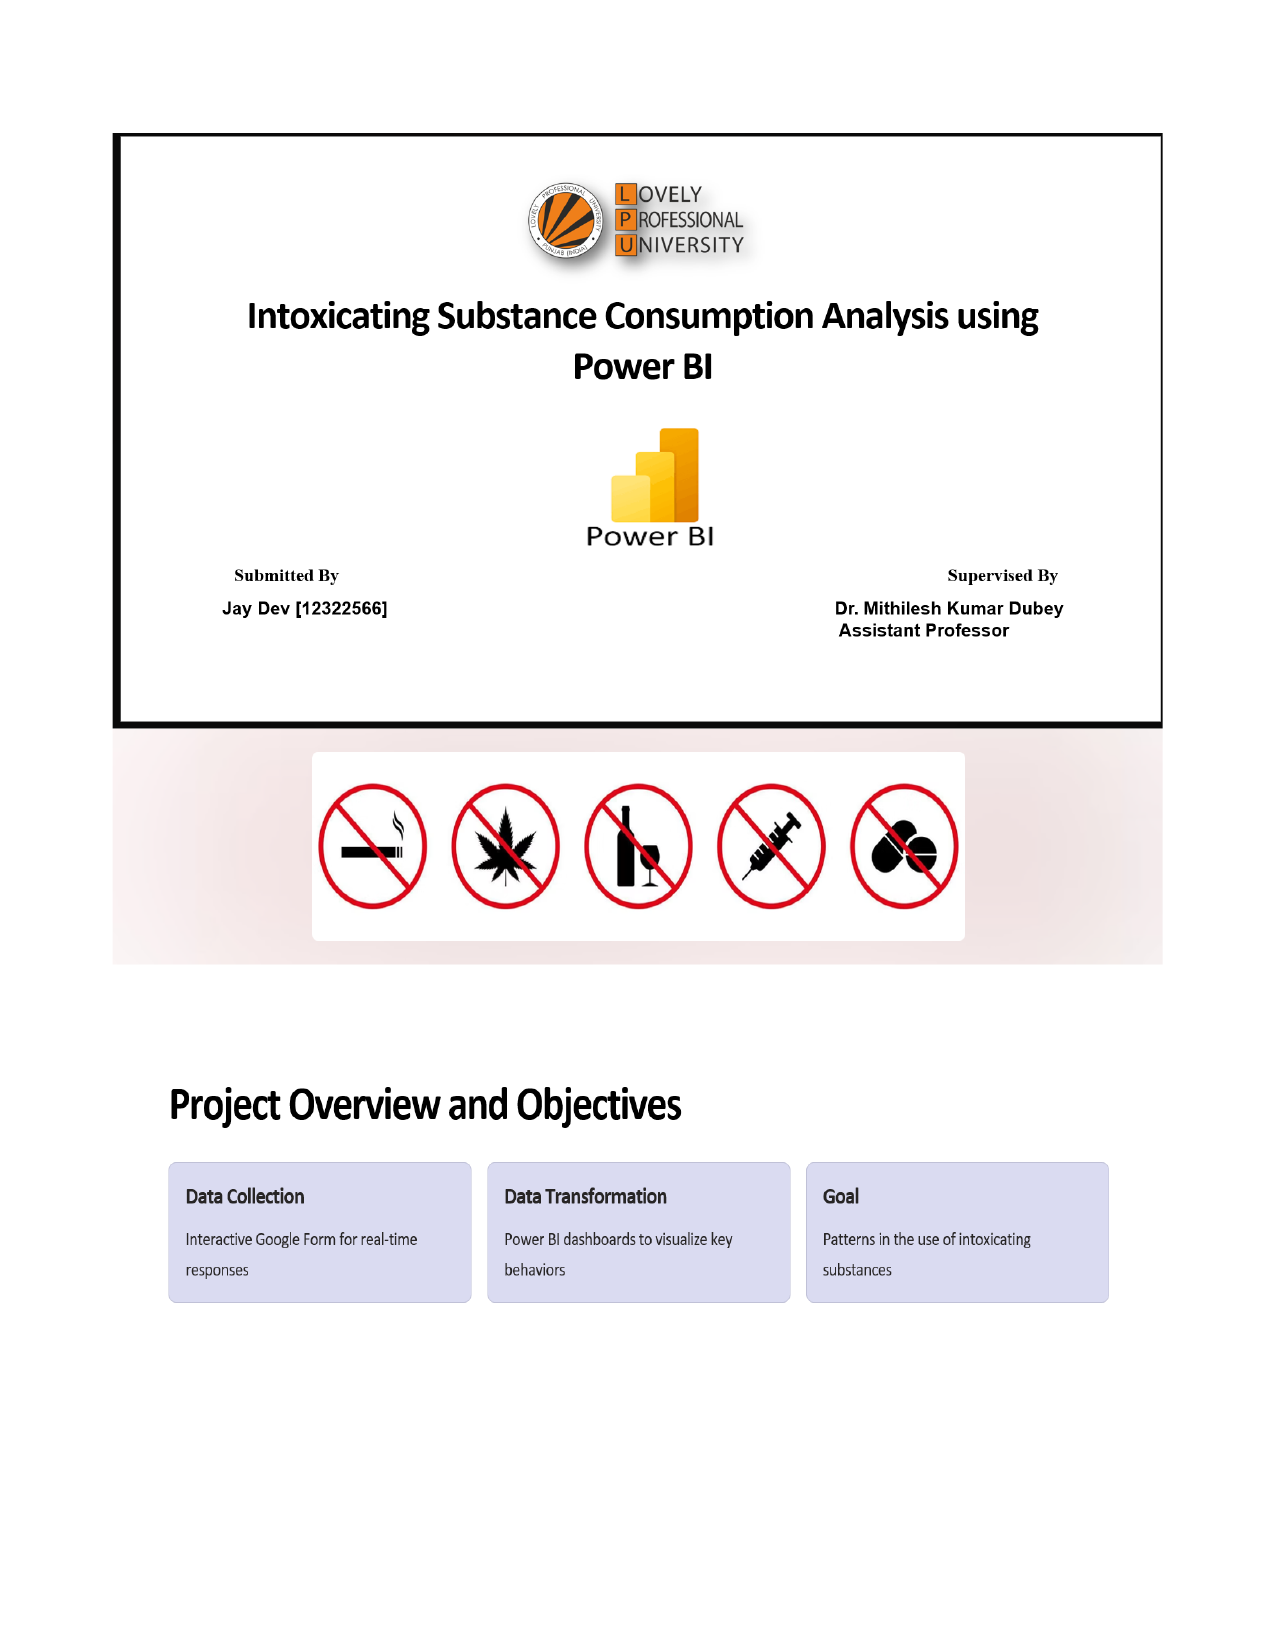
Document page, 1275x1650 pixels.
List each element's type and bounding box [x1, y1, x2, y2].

picture [112, 133, 1163, 1407]
